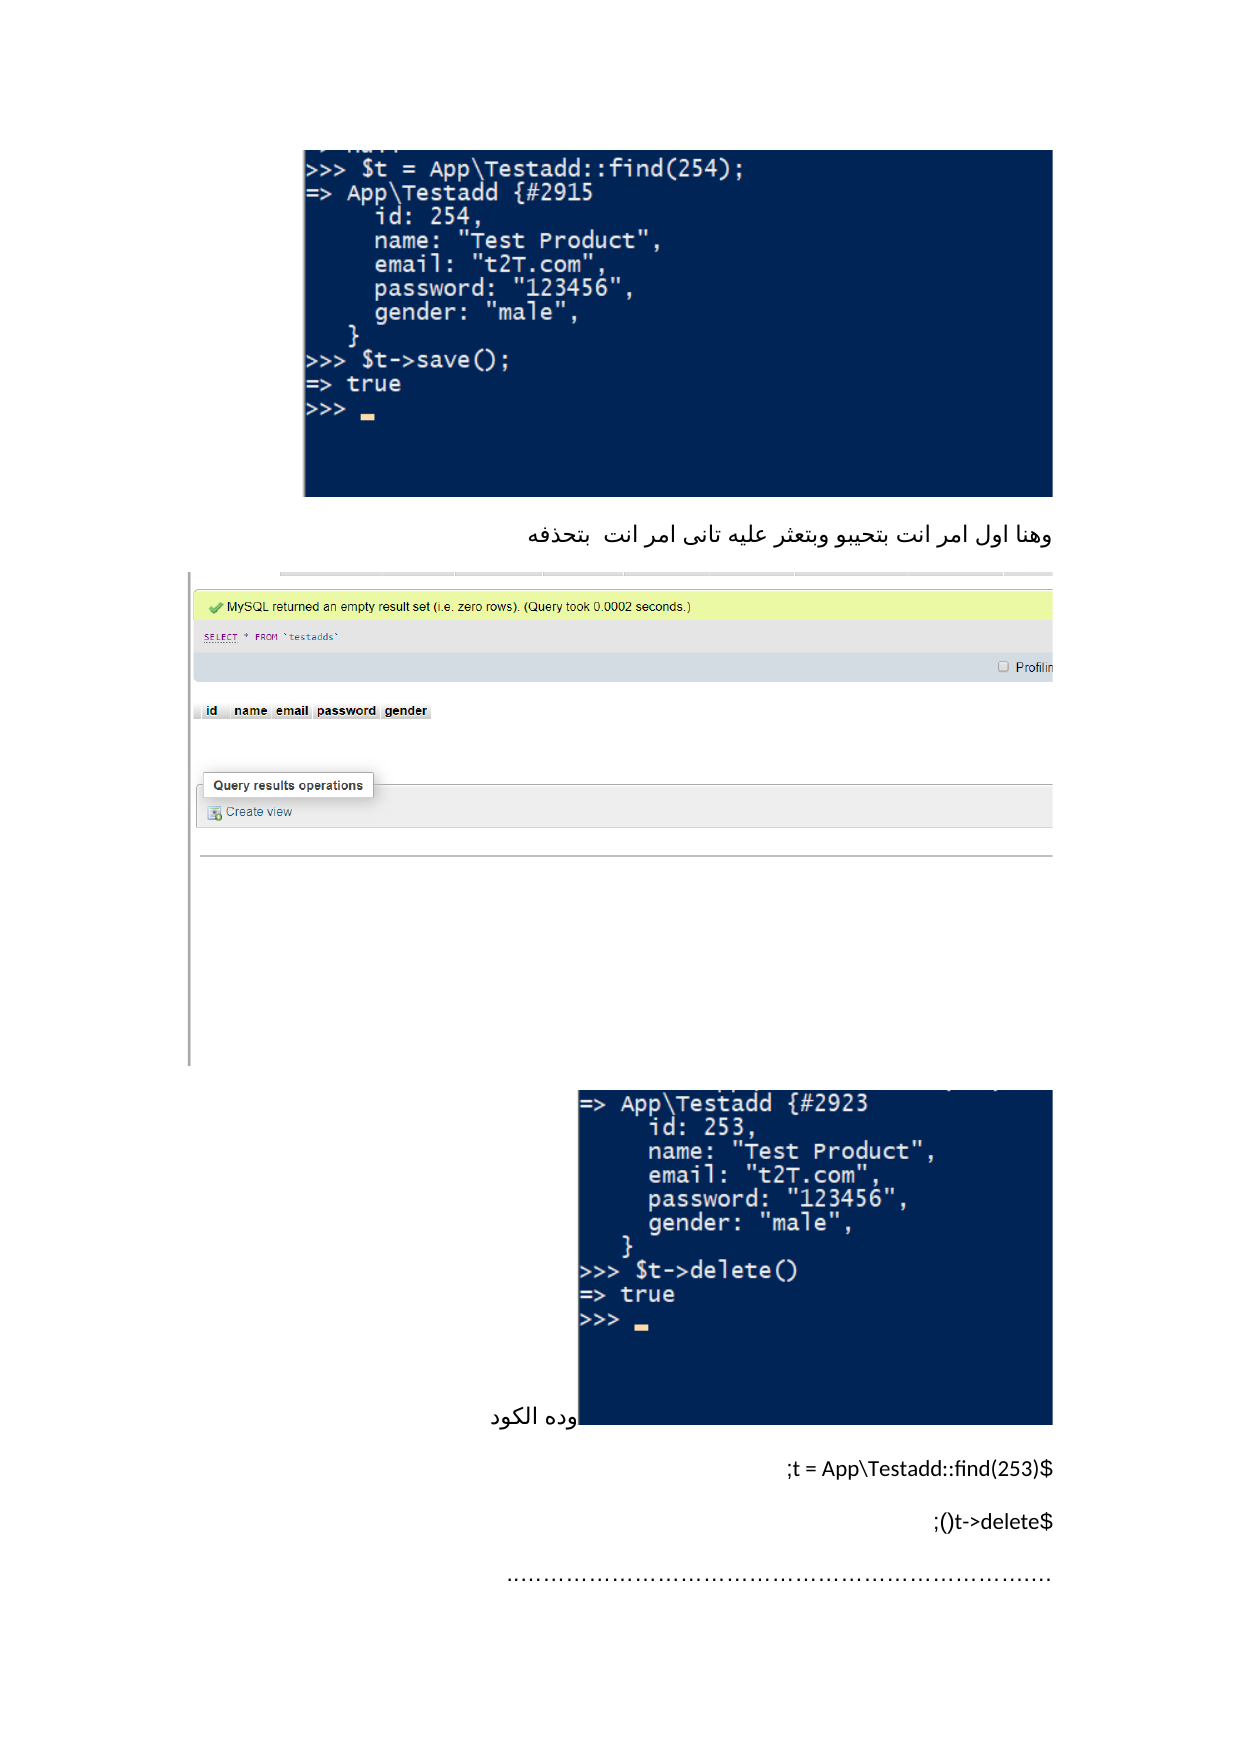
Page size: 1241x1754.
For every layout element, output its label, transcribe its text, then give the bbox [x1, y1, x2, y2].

picture [187, 572, 1053, 1066]
picture [302, 150, 1053, 497]
text ….………………………………………………………….. [187, 1560, 1053, 1587]
list وهنا اول امر انت بتحيبو وبتعثر عليه تانى امر انت بتحذفه [187, 521, 1053, 548]
list $t->delete(); [187, 1507, 1053, 1535]
picture [577, 1090, 1053, 1425]
list $t = App\Testadd::find(253); [187, 1454, 1053, 1482]
